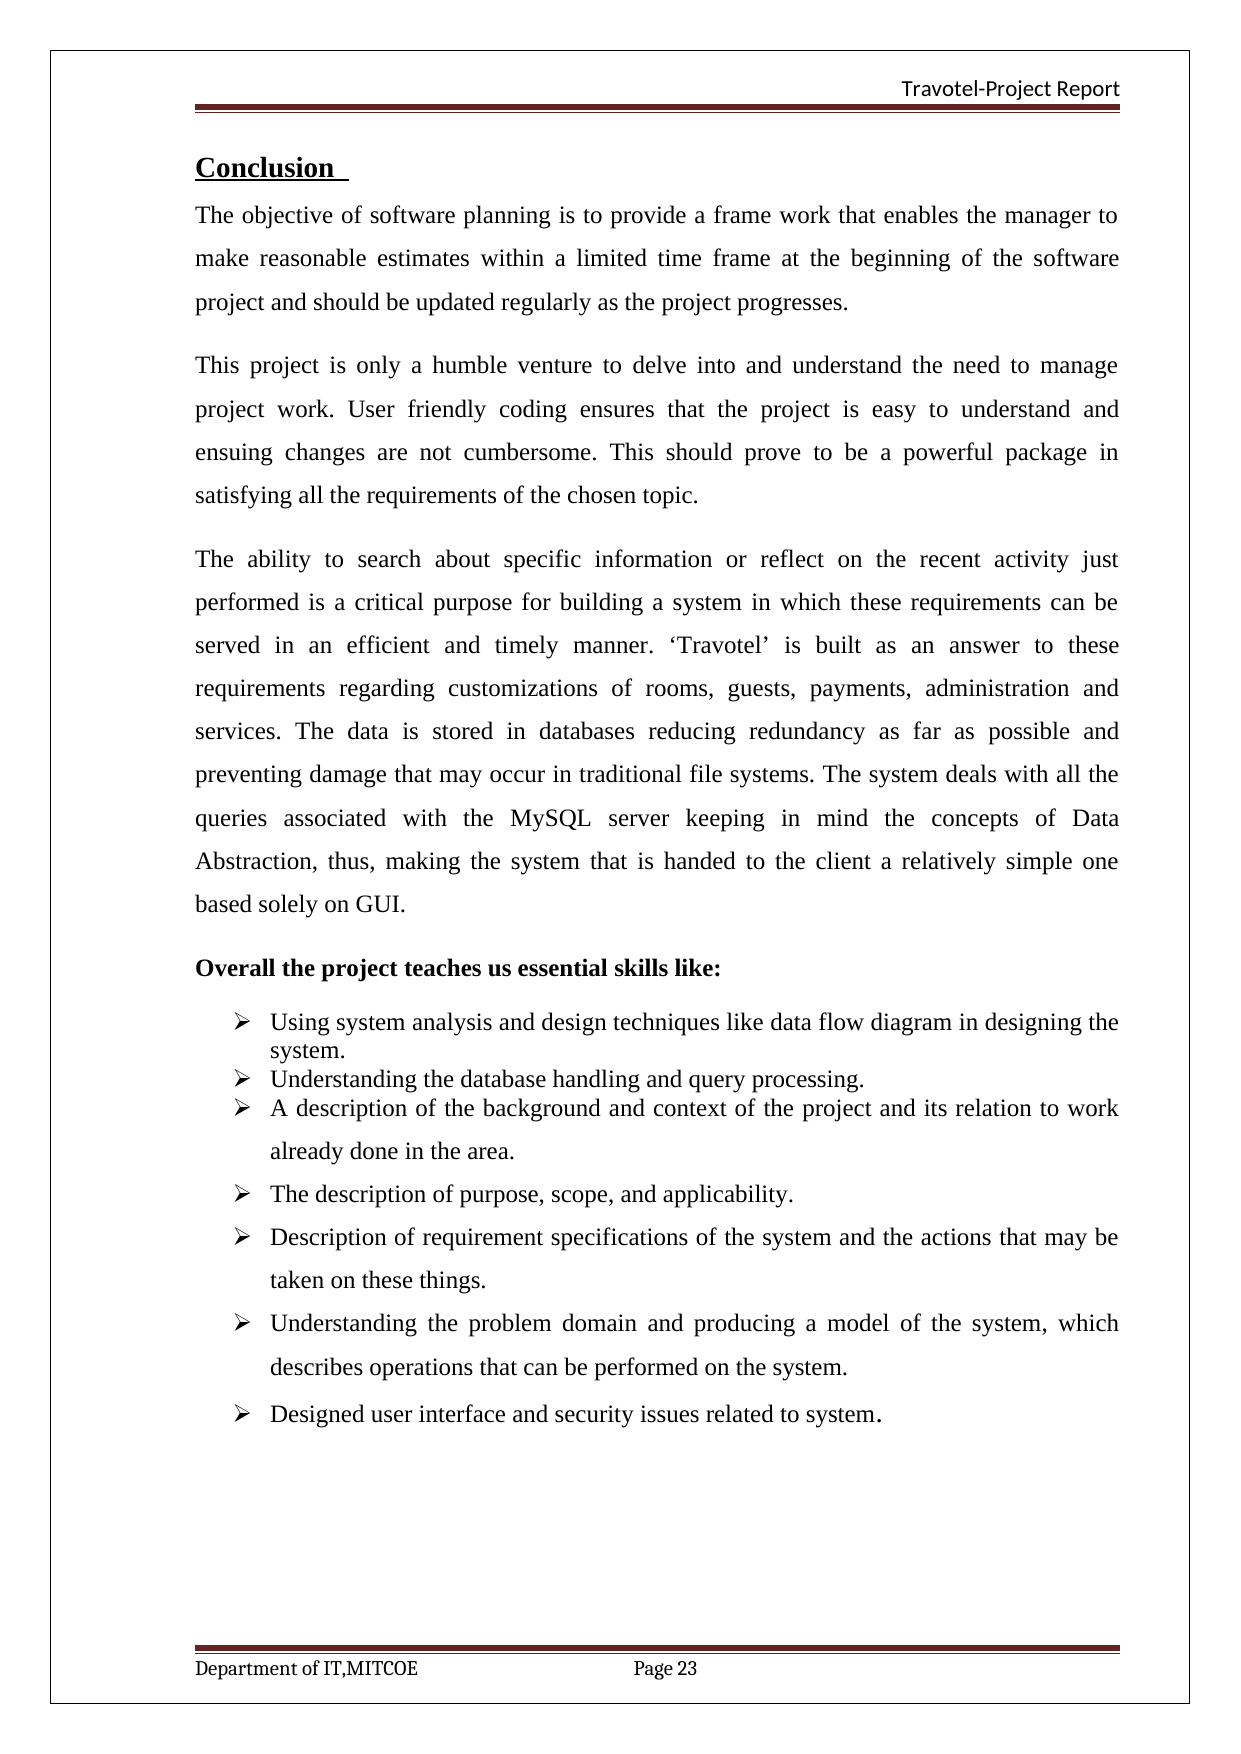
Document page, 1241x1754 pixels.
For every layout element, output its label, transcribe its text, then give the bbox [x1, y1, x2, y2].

list A description of the background and context of the project and its relation to work already done in the area. [232, 1093, 1120, 1165]
list The description of purpose, scope, and applicability. [232, 1179, 1120, 1208]
list Understanding the database handling and query processing. [232, 1064, 1120, 1093]
text Overall the project teaches us essential skills like: [195, 953, 1120, 982]
list Using system analysis and design techniques like data flow diagram in designing the system. [232, 1007, 1120, 1064]
list Designed user interface and security issues related to system. [232, 1395, 1120, 1428]
text The ability to search about specific information or reflect on the recent activity just performed is a critical purpose for building a system in which these requirements can be served in an efficient and timely manner. ‘Travotel’ is built as an answer to these requirements regarding customizations of rooms, guests, payments, administration and services. The data is stored in databases reducing redundancy as far as possible and preventing damage that may occur in traditional file systems. The system deals with all the queries associated with the MySQL server keeping in mind the concepts of Data Abstraction, thus, making the system that is handed to the client a relatively simple one based solely on GUI. [195, 544, 1120, 918]
text Conclusion [195, 150, 1120, 183]
list Understanding the problem domain and producing a model of the system, which describes operations that can be performed on the system. [232, 1308, 1120, 1380]
list Description of requirement specifications of the system and the actions that may be taken on these things. [232, 1222, 1120, 1294]
text The objective of software planning is to provide a frame work that enables the manager to make reasonable estimates within a limited time frame at the beginning of the software project and should be updated regularly as the project progresses. [195, 200, 1120, 315]
text This project is only a humble venture to delve into and understand the need to manage project work. User friendly coding ensures that the project is easy to understand and ensuing changes are not cumbersome. This should prove to be a powerful package in satisfying all the requirements of the chosen topic. [195, 351, 1120, 509]
